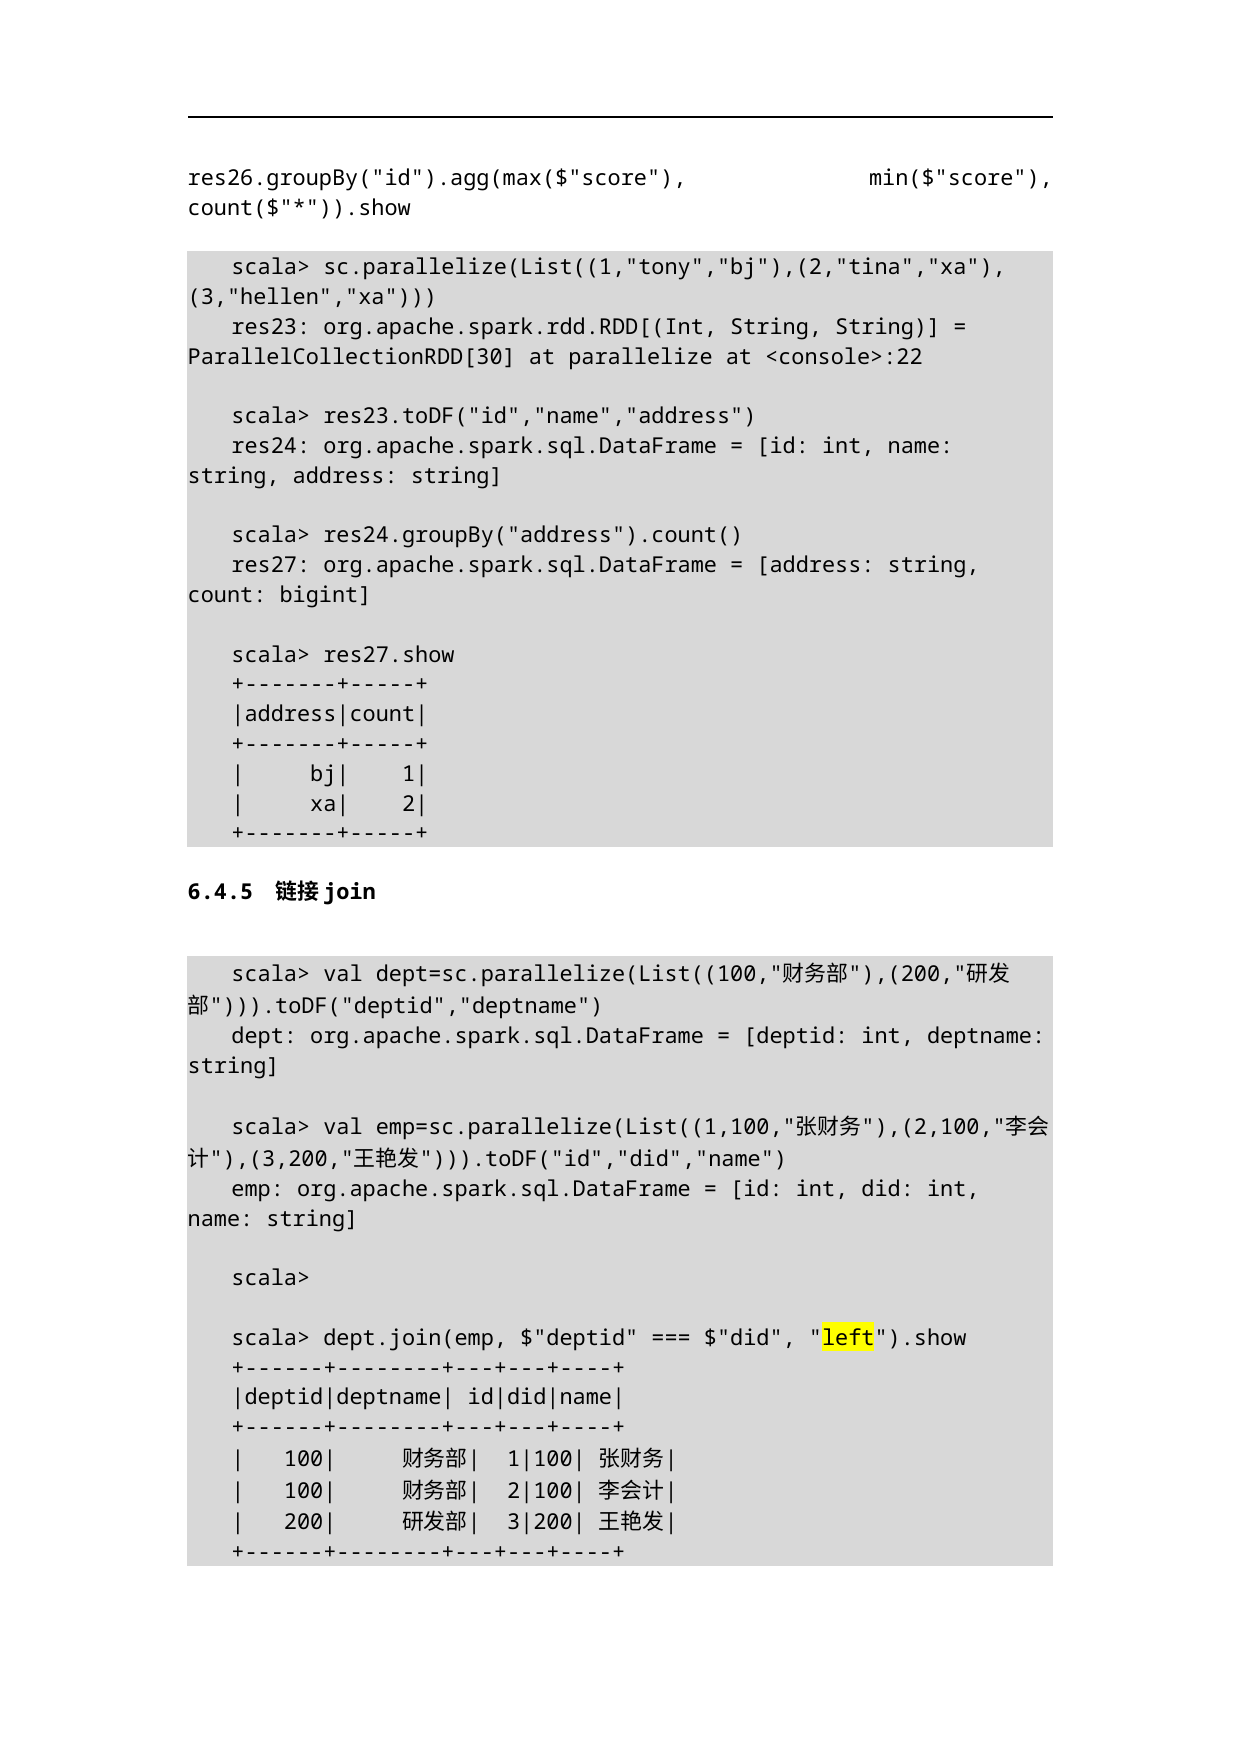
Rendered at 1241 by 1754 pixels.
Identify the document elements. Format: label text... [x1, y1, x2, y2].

text scala> res27.show [187, 639, 1053, 668]
text res24: org.apache.spark.sql.DataFrame = [id: int, name: string, address: string] [187, 430, 1053, 490]
text | 100| 财务部| 2|100| 李会计| [187, 1473, 1053, 1504]
text res26.groupBy("id").agg(max($"score"), min($"score"), count($"*")).show [187, 162, 1053, 222]
text scala> dept.join(emp, $"deptid" === $"did", "left").show [187, 1322, 822, 1351]
text +-------+-----+ [187, 668, 1053, 698]
text scala> val dept=sc.parallelize(List((100,"财务部"),(200,"研发部"))).toDF("deptid","deptname") [187, 956, 1053, 1020]
text | xa| 2| [187, 788, 1053, 817]
text scala> [187, 1262, 1053, 1292]
subtitle 链接join [187, 874, 1031, 906]
text scala> res23.toDF("id","name","address") [187, 400, 1053, 430]
text +------+--------+---+---+----+ [187, 1351, 1053, 1381]
text +------+--------+---+---+----+ [187, 1536, 1053, 1566]
text |deptid|deptname| id|did|name| [187, 1381, 1053, 1411]
text emp: org.apache.spark.sql.DataFrame = [id: int, did: int, name: string] [187, 1173, 1053, 1232]
text +-------+-----+ [187, 728, 1053, 758]
text res23: org.apache.spark.rdd.RDD[(Int, String, String)] = ParallelCollectionRDD[30] at parallelize at <console>:22 [187, 311, 1053, 371]
text | 100| 财务部| 1|100| 张财务| [187, 1441, 1053, 1473]
text res27: org.apache.spark.sql.DataFrame = [address: string, count: bigint] [187, 549, 1053, 609]
text dept: org.apache.spark.sql.DataFrame = [deptid: int, deptname: string] [187, 1020, 1053, 1079]
text scala> dept.join(emp, $"deptid" === $"did", "left").show [874, 1322, 1053, 1351]
text +------+--------+---+---+----+ [187, 1411, 1053, 1441]
text | bj| 1| [187, 758, 1053, 788]
text scala> sc.parallelize(List((1,"tony","bj"),(2,"tina","xa"),(3,"hellen","xa"))) [187, 251, 1053, 311]
text |address|count| [187, 698, 1053, 728]
text +-------+-----+ [187, 817, 1053, 847]
text | 200| 研发部| 3|200| 王艳发| [187, 1504, 1053, 1536]
text scala> res24.groupBy("address").count() [187, 519, 1053, 549]
text scala> val emp=sc.parallelize(List((1,100,"张财务"),(2,100,"李会计"),(3,200,"王艳发"))).toDF("id","did","name") [187, 1109, 1053, 1173]
